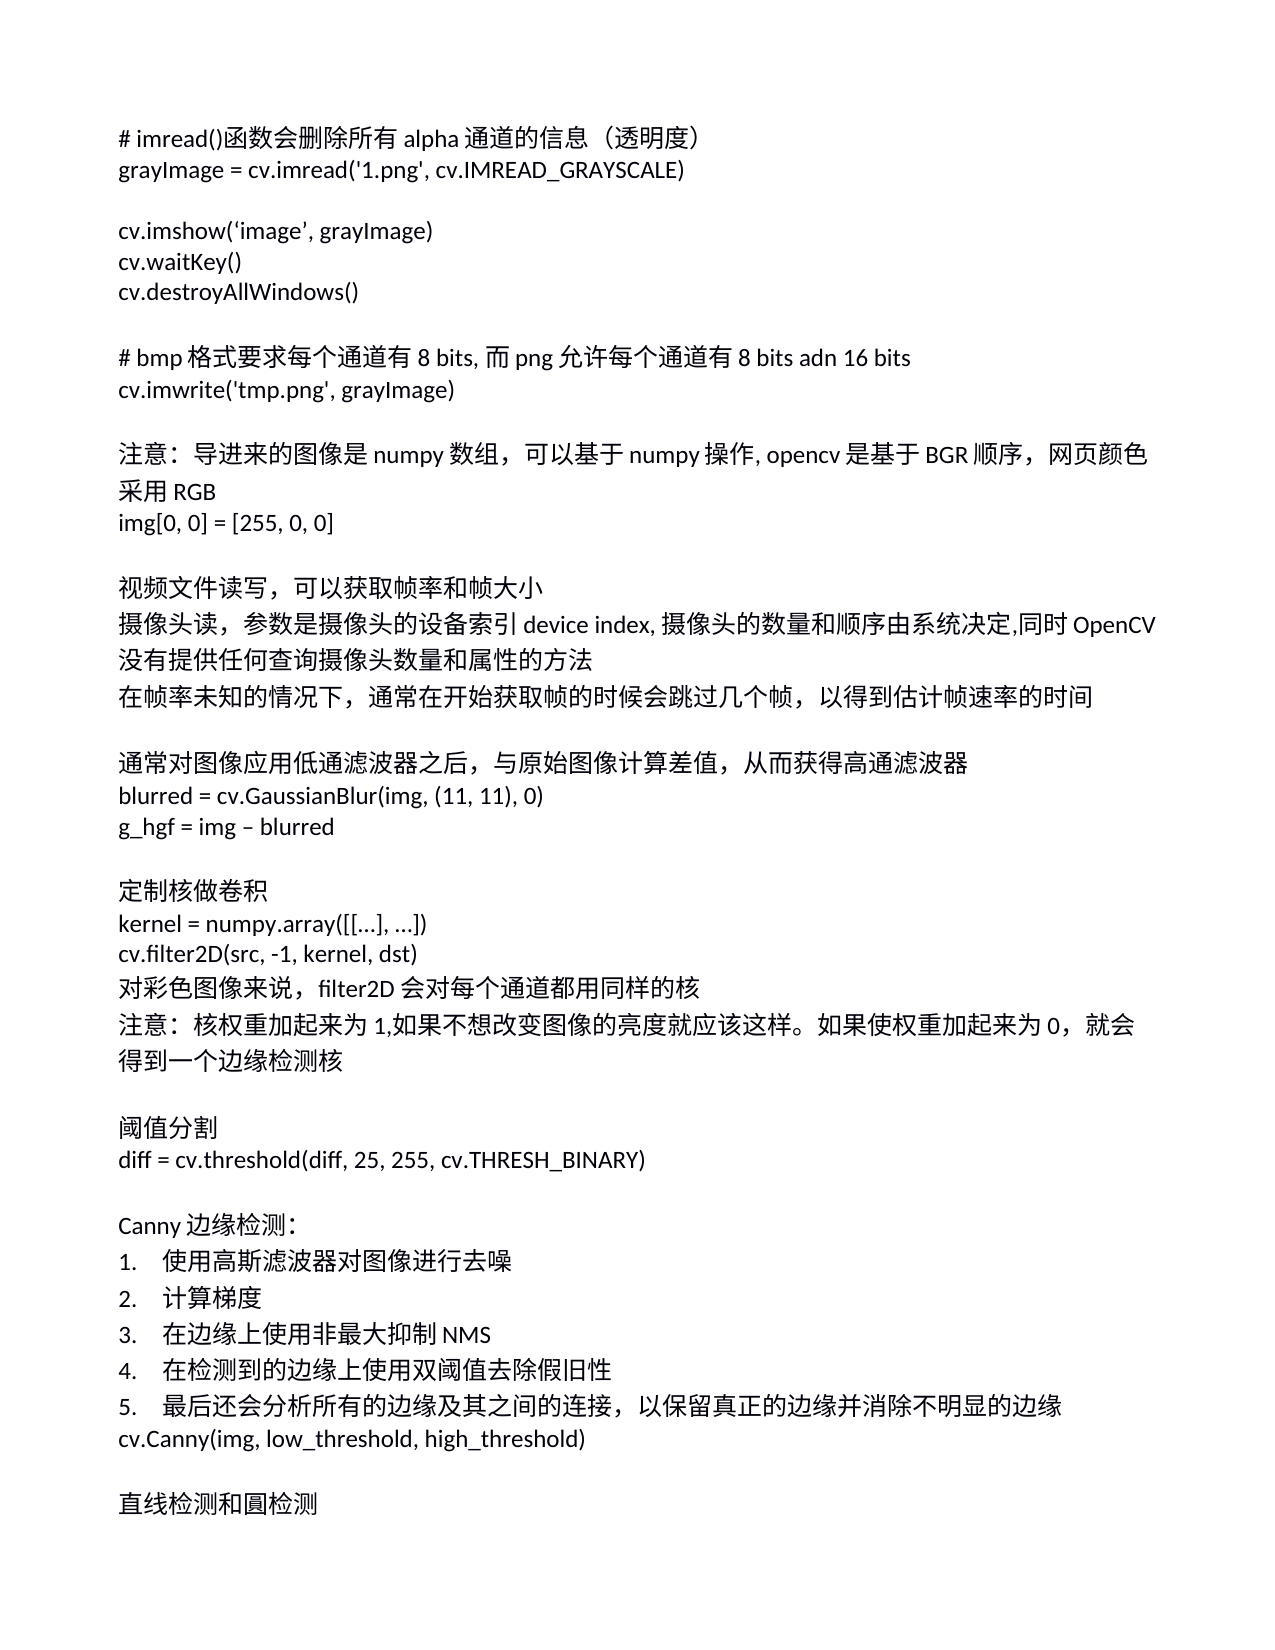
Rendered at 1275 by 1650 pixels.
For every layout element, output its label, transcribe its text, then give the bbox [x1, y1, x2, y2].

list 使用高斯滤波器对图像进行去噪 [118, 1242, 1157, 1278]
text g_hgf = img – blurred [118, 811, 1157, 841]
text 摄像头读，参数是摄像头的设备索引device index, 摄像头的数量和顺序由系统决定,同时OpenCV没有提供任何查询摄像头数量和属性的方法 [118, 604, 1157, 677]
text 注意：导进来的图像是numpy数组，可以基于numpy操作, opencv是基于BGR顺序，网页颜色采用RGB [118, 435, 1157, 507]
text 注意：核权重加起来为1,如果不想改变图像的亮度就应该这样。如果使权重加起来为0，就会得到一个边缘检测核 [118, 1005, 1157, 1078]
list 计算梯度 [118, 1278, 1157, 1314]
text grayImage = cv.imread('1.png', cv.IMREAD_GRAYSCALE) [118, 154, 1157, 185]
text # imread()函数会删除所有alpha通道的信息（透明度） [118, 118, 1157, 154]
text cv.waitKey() [118, 246, 1157, 276]
text kernel = numpy.array([[…], …]) [118, 908, 1157, 938]
list 在边缘上使用非最大抑制NMS [118, 1314, 1157, 1351]
text img[0, 0] = [255, 0, 0] [118, 507, 1157, 538]
text # bmp格式要求每个通道有8 bits, 而png允许每个通道有8 bits adn 16 bits [118, 337, 1157, 374]
text cv.imwrite('tmp.png', grayImage) [118, 374, 1157, 404]
list 最后还会分析所有的边缘及其之间的连接，以保留真正的边缘并消除不明显的边缘 [118, 1387, 1157, 1423]
text 定制核做卷积 [118, 872, 1157, 908]
list 在检测到的边缘上使用双阈值去除假旧性 [118, 1351, 1157, 1387]
text 对彩色图像来说，filter2D会对每个通道都用同样的核 [118, 969, 1157, 1005]
text diff = cv.threshold(diff, 25, 255, cv.THRESH_BINARY) [118, 1144, 1157, 1175]
text 阈值分割 [118, 1108, 1157, 1144]
text cv.destroyAllWindows() [118, 276, 1157, 307]
text cv.imshow(‘image’, grayImage) [118, 215, 1157, 246]
text blurred = cv.GaussianBlur(img, (11, 11), 0) [118, 780, 1157, 811]
text 通常对图像应用低通滤波器之后，与原始图像计算差值，从而获得高通滤波器 [118, 744, 1157, 780]
text 在帧率未知的情况下，通常在开始获取帧的时候会跳过几个帧，以得到估计帧速率的时间 [118, 677, 1157, 713]
text 视频文件读写，可以获取帧率和帧大小 [118, 568, 1157, 604]
text cv.Canny(img, low_threshold, high_threshold) [118, 1423, 1157, 1453]
text cv.filter2D(src, -1, kernel, dst) [118, 938, 1157, 969]
text 直线检测和圓检测 [118, 1484, 1157, 1520]
text Canny边缘检测： [118, 1206, 1157, 1242]
